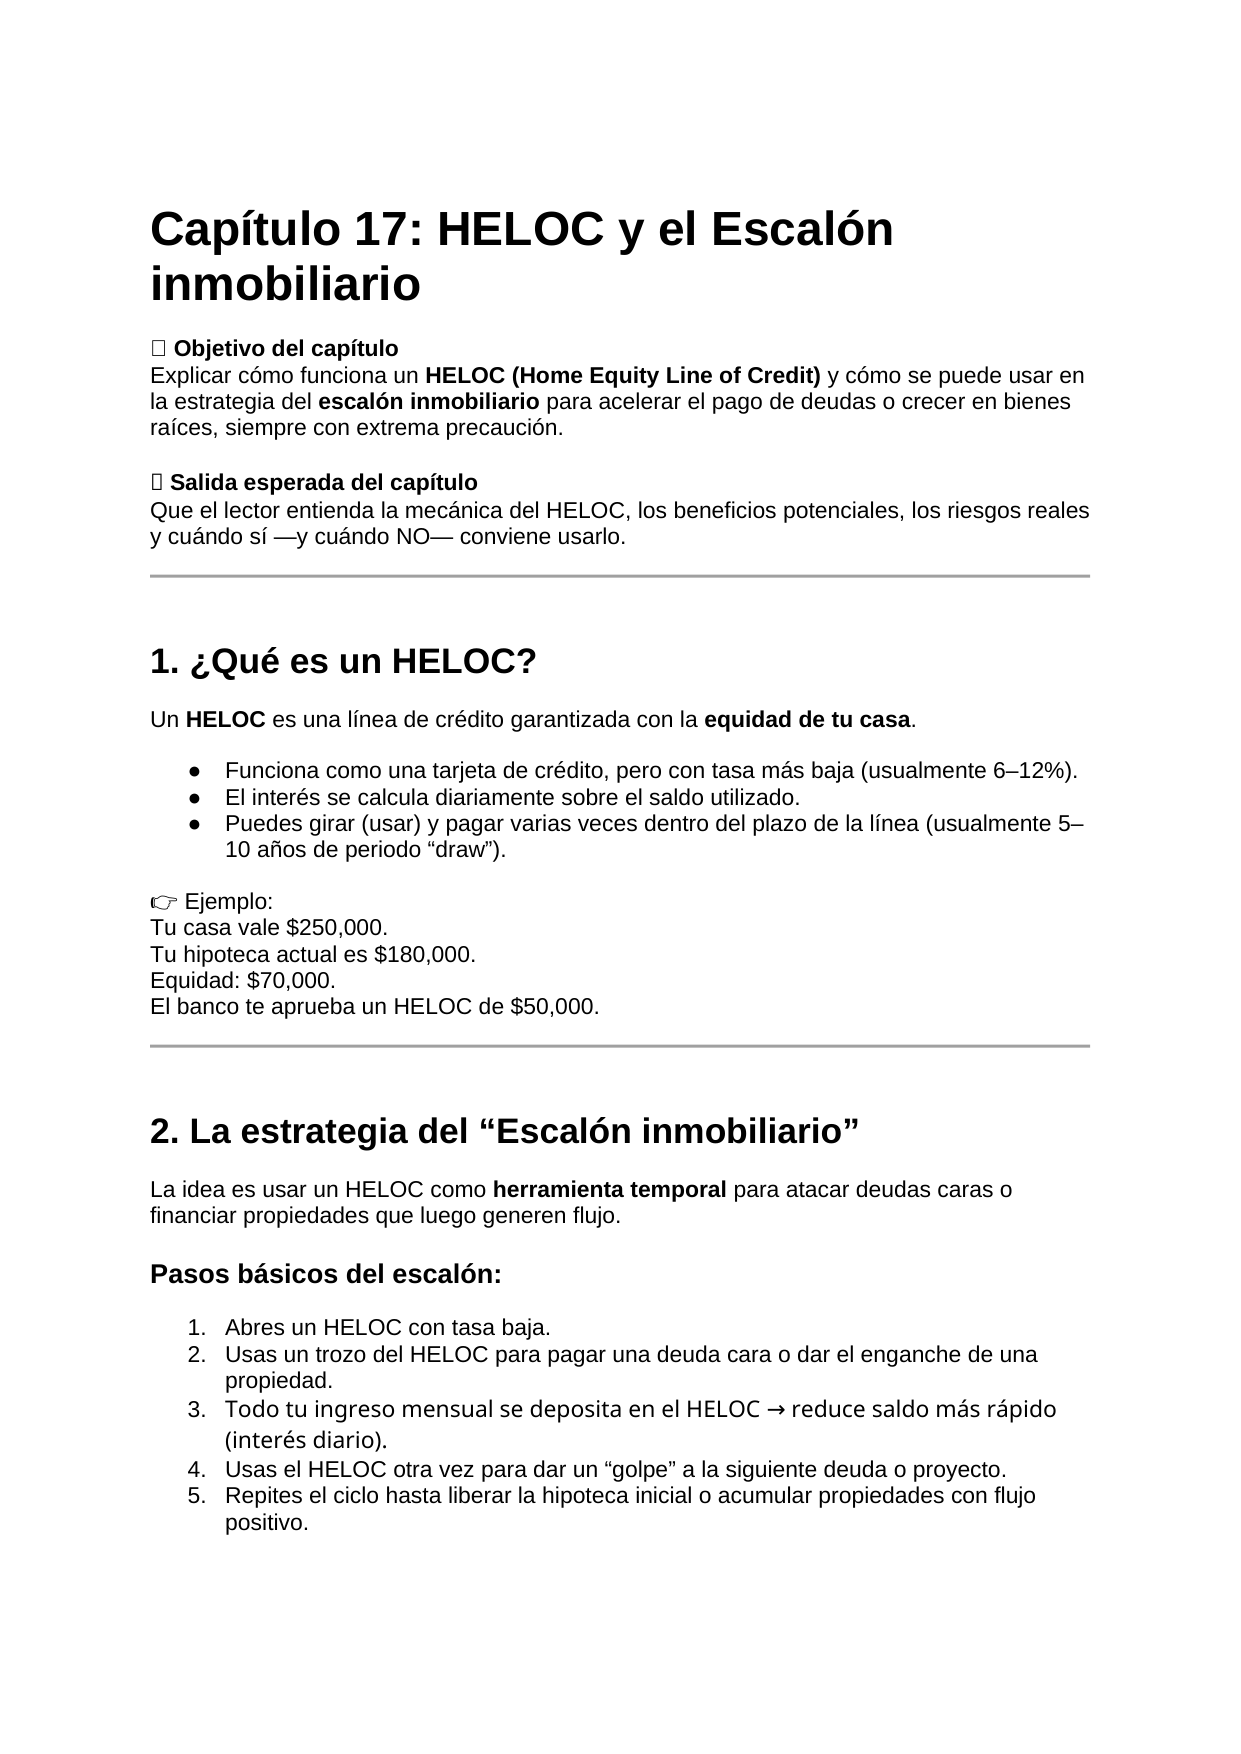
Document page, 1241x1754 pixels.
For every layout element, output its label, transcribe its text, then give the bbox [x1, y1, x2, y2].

text ✅ Salida esperada del capítulo Que el lector entienda la mecánica del HELOC, los beneficios potenciales, los riesgos reales y cuándo sí —y cuándo NO— conviene usarlo. [150, 466, 1090, 549]
list Repites el ciclo hasta liberar la hipoteca inicial o acumular propiedades con flujo positivo. [187, 1482, 1090, 1535]
text La idea es usar un HELOC como herramienta temporal para atacar deudas caras o financiar propiedades que luego generen flujo. [150, 1176, 1090, 1229]
subtitle 1. ¿Qué es un HELOC? [150, 640, 1090, 681]
list Todo tu ingreso mensual se deposita en el HELOC → reduce saldo más rápido (interés diario). [187, 1393, 1090, 1456]
text 🎯 Objetivo del capítulo Explicar cómo funciona un HELOC (Home Equity Line of Credit) y cómo se puede usar en la estrategia del escalón inmobiliario para acelerar el pago de deudas o crecer en bienes raíces, siempre con extrema precaución. [150, 335, 1090, 441]
list El interés se calcula diariamente sobre el saldo utilizado. [187, 784, 1090, 810]
list Usas un trozo del HELOC para pagar una deuda cara o dar el enganche de una propiedad. [187, 1341, 1090, 1393]
text Un HELOC es una línea de crédito garantizada con la equidad de tu casa. [150, 706, 1090, 732]
subtitle Capítulo 17: HELOC y el Escalón inmobiliario [150, 200, 1090, 310]
list Usas el HELOC otra vez para dar un “golpe” a la siguiente deuda o proyecto. [187, 1456, 1090, 1482]
list Funciona como una tarjeta de crédito, pero con tasa más baja (usualmente 6–12%). [187, 757, 1090, 784]
subtitle Pasos básicos del escalón: [150, 1258, 1090, 1289]
text 👉 Ejemplo: Tu casa vale $250,000. Tu hipoteca actual es $180,000. Equidad: $70,000. El banco te aprueba un HELOC de $50,000. [150, 888, 1090, 1019]
subtitle 2. La estrategia del “Escalón inmobiliario” [150, 1110, 1090, 1151]
list Puedes girar (usar) y pagar varias veces dentro del plazo de la línea (usualmente 5–10 años de periodo “draw”). [187, 810, 1090, 863]
list Abres un HELOC con tasa baja. [187, 1314, 1090, 1341]
